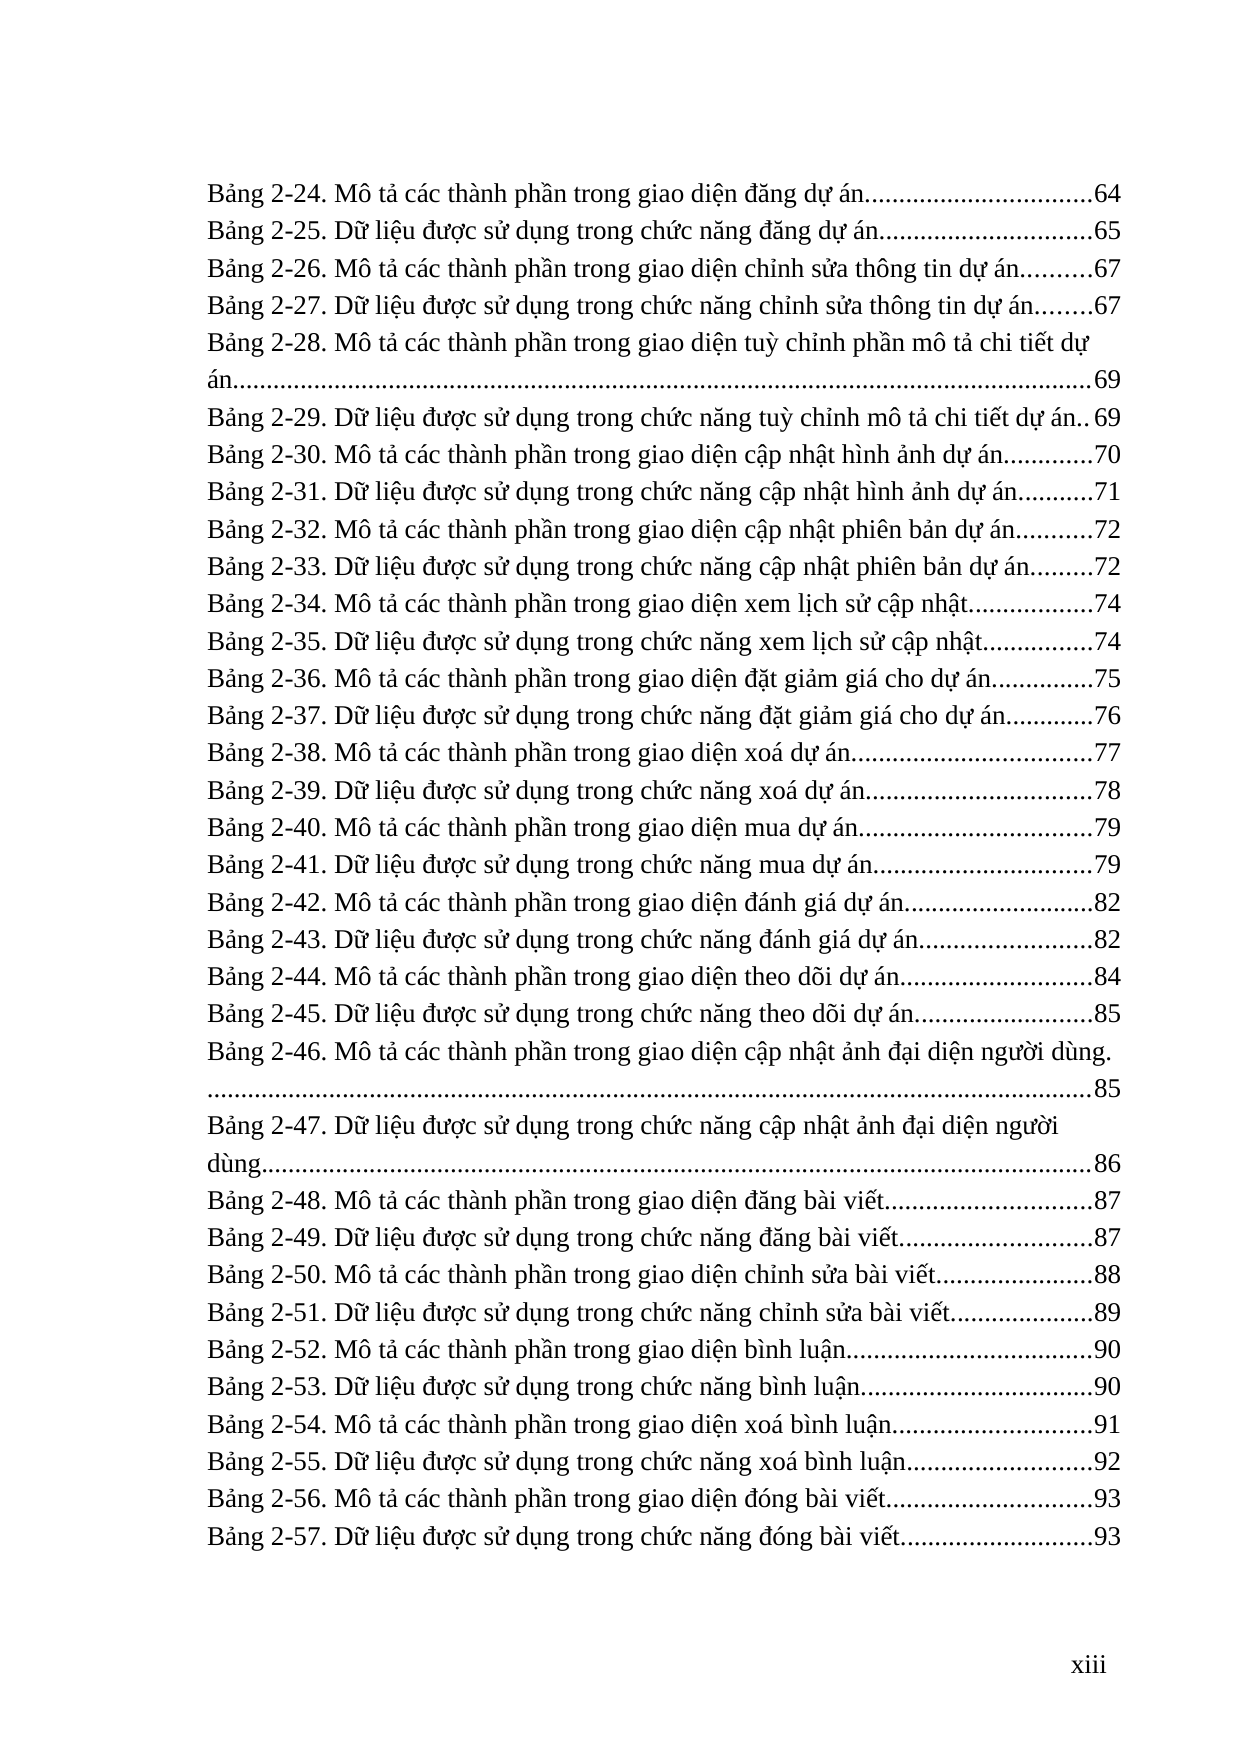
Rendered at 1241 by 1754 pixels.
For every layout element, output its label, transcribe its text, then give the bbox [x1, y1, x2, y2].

text Bảng 2-46. Mô tả các thành phần trong giao diện cập nhật ảnh đại diện người dùng. 85 [207, 1035, 1122, 1103]
text Bảng 2-39. Dữ liệu được sử dụng trong chức năng xoá dự án. 78 [207, 774, 1122, 805]
text Bảng 2-40. Mô tả các thành phần trong giao diện mua dự án. 79 [207, 811, 1122, 842]
text Bảng 2-49. Dữ liệu được sử dụng trong chức năng đăng bài viết. 87 [207, 1221, 1122, 1252]
text Bảng 2-42. Mô tả các thành phần trong giao diện đánh giá dự án. 82 [207, 886, 1122, 917]
text Bảng 2-28. Mô tả các thành phần trong giao diện tuỳ chỉnh phần mô tả chi tiết dự án. 69 [207, 326, 1122, 395]
text Bảng 2-48. Mô tả các thành phần trong giao diện đăng bài viết. 87 [207, 1184, 1122, 1215]
text Bảng 2-57. Dữ liệu được sử dụng trong chức năng đóng bài viết. 93 [207, 1520, 1122, 1551]
text Bảng 2-51. Dữ liệu được sử dụng trong chức năng chỉnh sửa bài viết. 89 [207, 1296, 1122, 1327]
text Bảng 2-41. Dữ liệu được sử dụng trong chức năng mua dự án. 79 [207, 848, 1122, 879]
text Bảng 2-33. Dữ liệu được sử dụng trong chức năng cập nhật phiên bản dự án. 72 [207, 550, 1122, 581]
text Bảng 2-37. Dữ liệu được sử dụng trong chức năng đặt giảm giá cho dự án. 76 [207, 699, 1122, 730]
text Bảng 2-34. Mô tả các thành phần trong giao diện xem lịch sử cập nhật. 74 [207, 587, 1122, 618]
text Bảng 2-27. Dữ liệu được sử dụng trong chức năng chỉnh sửa thông tin dự án. 67 [207, 289, 1122, 320]
text Bảng 2-36. Mô tả các thành phần trong giao diện đặt giảm giá cho dự án. 75 [207, 662, 1122, 693]
text Bảng 2-43. Dữ liệu được sử dụng trong chức năng đánh giá dự án. 82 [207, 923, 1122, 954]
text Bảng 2-30. Mô tả các thành phần trong giao diện cập nhật hình ảnh dự án. 70 [207, 438, 1122, 469]
text Bảng 2-24. Mô tả các thành phần trong giao diện đăng dự án. 64 [207, 177, 1122, 208]
text Bảng 2-45. Dữ liệu được sử dụng trong chức năng theo dõi dự án. 85 [207, 998, 1122, 1029]
text Bảng 2-35. Dữ liệu được sử dụng trong chức năng xem lịch sử cập nhật. 74 [207, 625, 1122, 656]
text Bảng 2-44. Mô tả các thành phần trong giao diện theo dõi dự án. 84 [207, 960, 1122, 991]
text Bảng 2-29. Dữ liệu được sử dụng trong chức năng tuỳ chỉnh mô tả chi tiết dự án. 69 [207, 401, 1122, 432]
text Bảng 2-55. Dữ liệu được sử dụng trong chức năng xoá bình luận 92 [207, 1445, 1122, 1476]
text Bảng 2-54. Mô tả các thành phần trong giao diện xoá bình luận. 91 [207, 1408, 1122, 1439]
text Bảng 2-32. Mô tả các thành phần trong giao diện cập nhật phiên bản dự án. 72 [207, 513, 1122, 544]
text Bảng 2-47. Dữ liệu được sử dụng trong chức năng cập nhật ảnh đại diện người dùng. 86 [207, 1109, 1122, 1178]
text Bảng 2-52. Mô tả các thành phần trong giao diện bình luận. 90 [207, 1333, 1122, 1364]
text Bảng 2-53. Dữ liệu được sử dụng trong chức năng bình luận. 90 [207, 1371, 1122, 1402]
text Bảng 2-25. Dữ liệu được sử dụng trong chức năng đăng dự án. 65 [207, 214, 1122, 246]
text Bảng 2-26. Mô tả các thành phần trong giao diện chỉnh sửa thông tin dự án. 67 [207, 252, 1122, 283]
text Bảng 2-50. Mô tả các thành phần trong giao diện chỉnh sửa bài viết. 88 [207, 1259, 1122, 1290]
text Bảng 2-56. Mô tả các thành phần trong giao diện đóng bài viết. 93 [207, 1482, 1122, 1513]
text Bảng 2-38. Mô tả các thành phần trong giao diện xoá dự án. 77 [207, 737, 1122, 768]
text Bảng 2-31. Dữ liệu được sử dụng trong chức năng cập nhật hình ảnh dự án. 71 [207, 476, 1122, 507]
